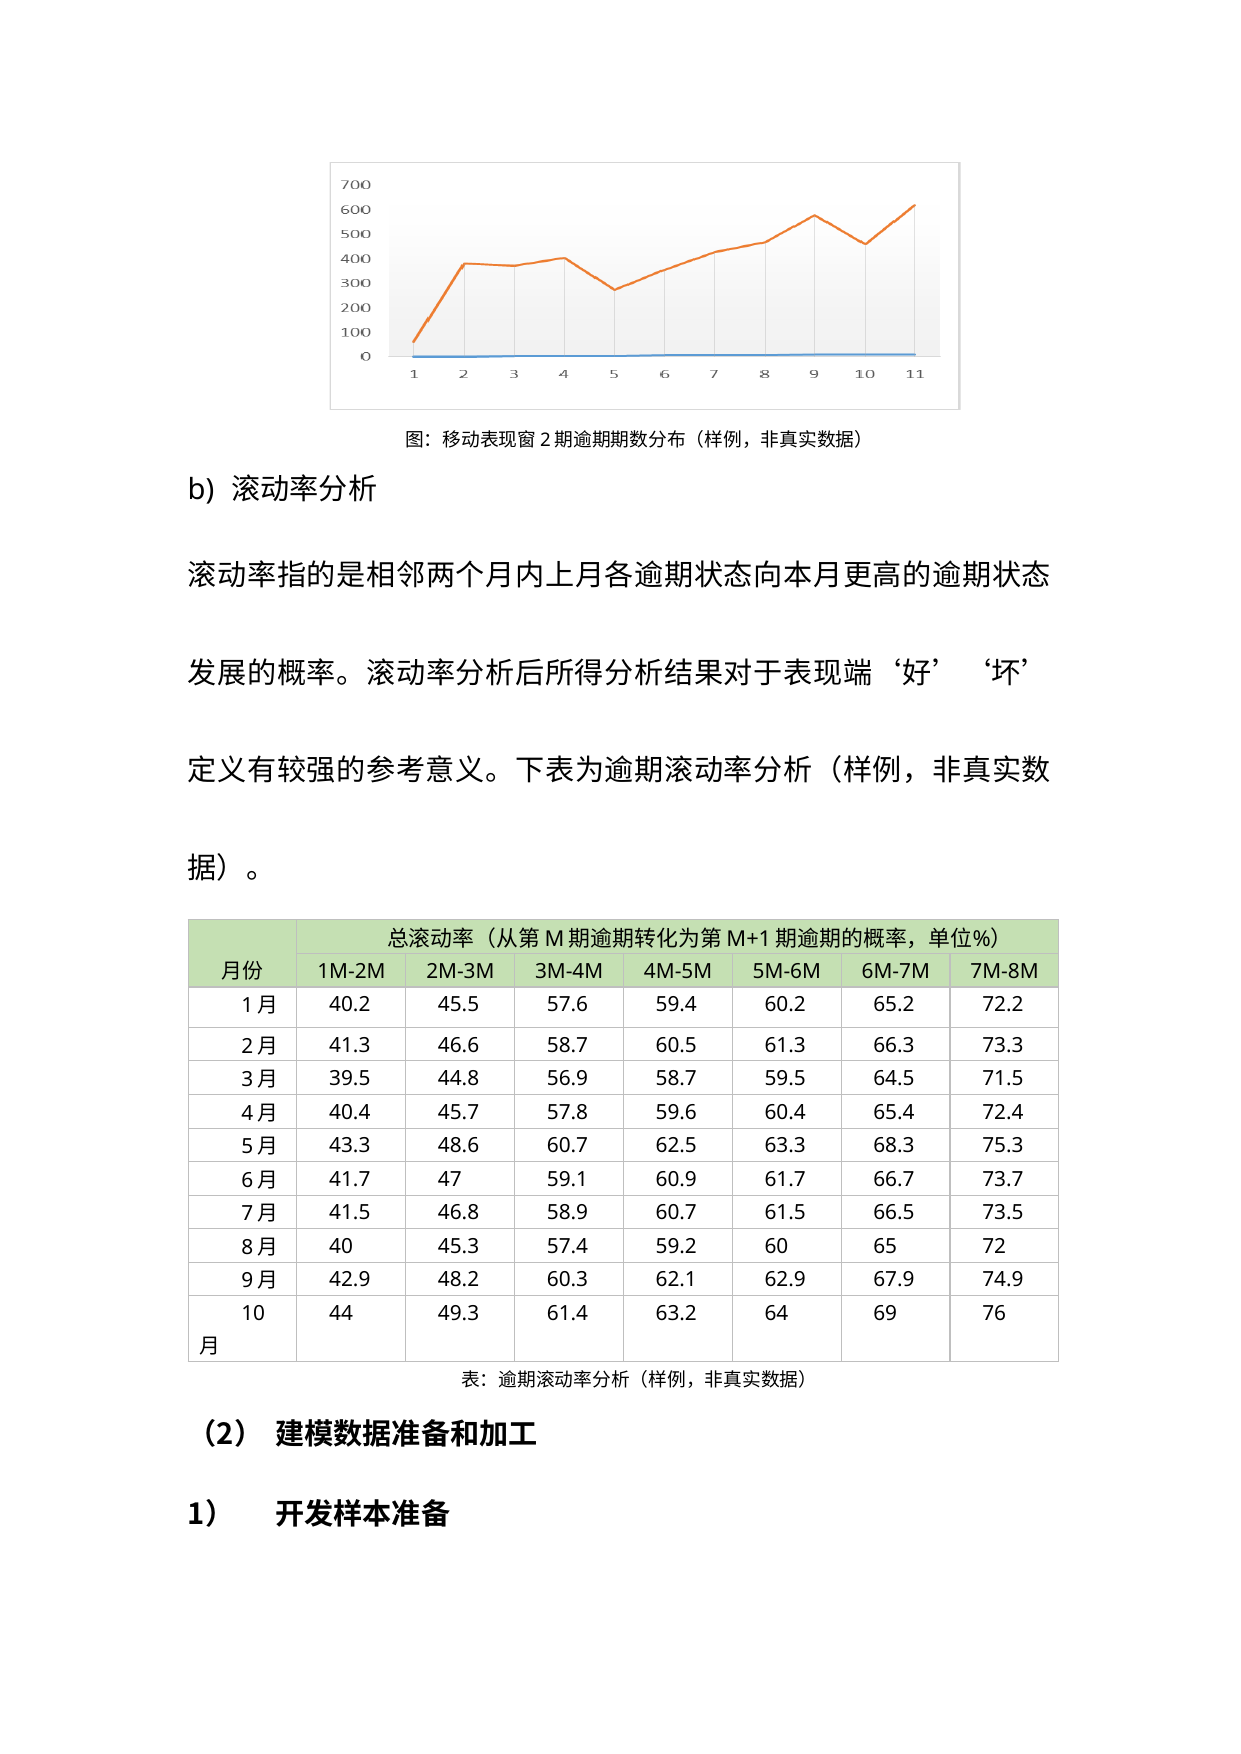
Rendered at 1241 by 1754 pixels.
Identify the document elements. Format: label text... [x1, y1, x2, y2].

text 图：移动表现窗2期逾期期数分布（样例，非真实数据） [187, 422, 1053, 454]
table_cell 73.5 [951, 1196, 1058, 1228]
table_cell 65.4 [842, 1095, 949, 1127]
table_cell 60.7 [624, 1196, 732, 1228]
table_cell 74.9 [951, 1263, 1058, 1295]
table_cell 41.5 [297, 1196, 405, 1228]
table_cell 61.7 [733, 1162, 841, 1194]
table_cell 71.5 [951, 1061, 1058, 1094]
table_cell 44 [297, 1296, 405, 1361]
table_cell 64.5 [842, 1061, 949, 1094]
table_cell 67.9 [842, 1263, 949, 1295]
table_cell 61.3 [733, 1028, 841, 1060]
table_cell 8月 [189, 1229, 296, 1262]
table_cell 66.3 [842, 1028, 949, 1060]
table_cell 44.8 [406, 1061, 514, 1094]
table_cell 60.2 [733, 988, 841, 1027]
table_cell 58.7 [515, 1028, 623, 1060]
table_cell 5月 [189, 1129, 296, 1161]
table_cell 76 [951, 1296, 1058, 1361]
table_cell 73.3 [951, 1028, 1058, 1060]
table_cell 45.3 [406, 1229, 514, 1262]
list 滚动率分析 [187, 454, 1053, 519]
table_cell 57.8 [515, 1095, 623, 1127]
list 开发样本准备 [187, 1491, 1053, 1533]
table_cell 43.3 [297, 1129, 405, 1161]
table_cell 75.3 [951, 1129, 1058, 1161]
table_cell 65.2 [842, 988, 949, 1027]
table_cell 49.3 [406, 1296, 514, 1361]
table_cell 72.4 [951, 1095, 1058, 1127]
table_cell 2月 [189, 1028, 296, 1060]
table_cell 60.5 [624, 1028, 732, 1060]
table_cell 61.5 [733, 1196, 841, 1228]
table_cell 60 [733, 1229, 841, 1262]
table_cell 46.6 [406, 1028, 514, 1060]
table_cell 10月 [189, 1296, 296, 1361]
table_cell 59.4 [624, 988, 732, 1027]
table_cell 7月 [189, 1196, 296, 1228]
picture [329, 162, 961, 410]
table_cell 7M-8M [951, 954, 1058, 986]
table_cell 48.6 [406, 1129, 514, 1161]
text 表：逾期滚动率分析（样例，非真实数据） [187, 1362, 1053, 1395]
list 建模数据准备和加工 [187, 1411, 1053, 1453]
table_cell 57.4 [515, 1229, 623, 1262]
table_cell 63.2 [624, 1296, 732, 1361]
table_cell 59.5 [733, 1061, 841, 1094]
table_cell 66.5 [842, 1196, 949, 1228]
table_cell 59.1 [515, 1162, 623, 1194]
table_cell 9月 [189, 1263, 296, 1295]
table_cell 45.5 [406, 988, 514, 1027]
table_cell 45.7 [406, 1095, 514, 1127]
table_cell 40.2 [297, 988, 405, 1027]
table_cell 62.1 [624, 1263, 732, 1295]
table_cell 40 [297, 1229, 405, 1262]
table_cell 72.2 [951, 988, 1058, 1027]
table_cell 69 [842, 1296, 949, 1361]
table_cell 62.5 [624, 1129, 732, 1161]
table_cell 4月 [189, 1095, 296, 1127]
table_cell 3月 [189, 1061, 296, 1094]
table_cell 41.3 [297, 1028, 405, 1060]
table_cell 42.9 [297, 1263, 405, 1295]
table_cell 73.7 [951, 1162, 1058, 1194]
table_cell 2M-3M [406, 954, 514, 986]
table_header 总滚动率（从第M期逾期转化为第M+1期逾期的概率，单位%） [297, 920, 1058, 953]
table_cell 5M-6M [733, 954, 841, 986]
table_cell 46.8 [406, 1196, 514, 1228]
table_cell 72 [951, 1229, 1058, 1262]
table_cell 59.2 [624, 1229, 732, 1262]
table_cell 63.3 [733, 1129, 841, 1161]
table_cell 48.2 [406, 1263, 514, 1295]
table_cell 58.9 [515, 1196, 623, 1228]
table_cell 6月 [189, 1162, 296, 1194]
table_cell 62.9 [733, 1263, 841, 1295]
table_cell 60.4 [733, 1095, 841, 1127]
table_cell 60.9 [624, 1162, 732, 1194]
table_cell 3M-4M [515, 954, 623, 986]
table_cell 60.3 [515, 1263, 623, 1295]
table_cell 39.5 [297, 1061, 405, 1094]
table_cell 65 [842, 1229, 949, 1262]
table_cell 59.6 [624, 1095, 732, 1127]
table_cell 56.9 [515, 1061, 623, 1094]
table_cell 4M-5M [624, 954, 732, 986]
table_cell 61.4 [515, 1296, 623, 1361]
table_cell 47 [406, 1162, 514, 1194]
text 滚动率指的是相邻两个月内上月各逾期状态向本月更高的逾期状态发展的概率。滚动率分析后所得分析结果对于表现端‘好’‘坏’定义有较强的参考意义。下表为逾期滚动率分析（样例，非真实数据）。 [187, 541, 1053, 898]
table_cell 1月 [189, 988, 296, 1027]
table_cell 60.7 [515, 1129, 623, 1161]
table_cell 64 [733, 1296, 841, 1361]
table_cell 1M-2M [297, 954, 405, 986]
table_cell 66.7 [842, 1162, 949, 1194]
table_header 月份 [189, 920, 296, 986]
table_cell 41.7 [297, 1162, 405, 1194]
table_cell 6M-7M [842, 954, 949, 986]
table_cell 68.3 [842, 1129, 949, 1161]
table_cell 58.7 [624, 1061, 732, 1094]
table_cell 57.6 [515, 988, 623, 1027]
table_cell 40.4 [297, 1095, 405, 1127]
